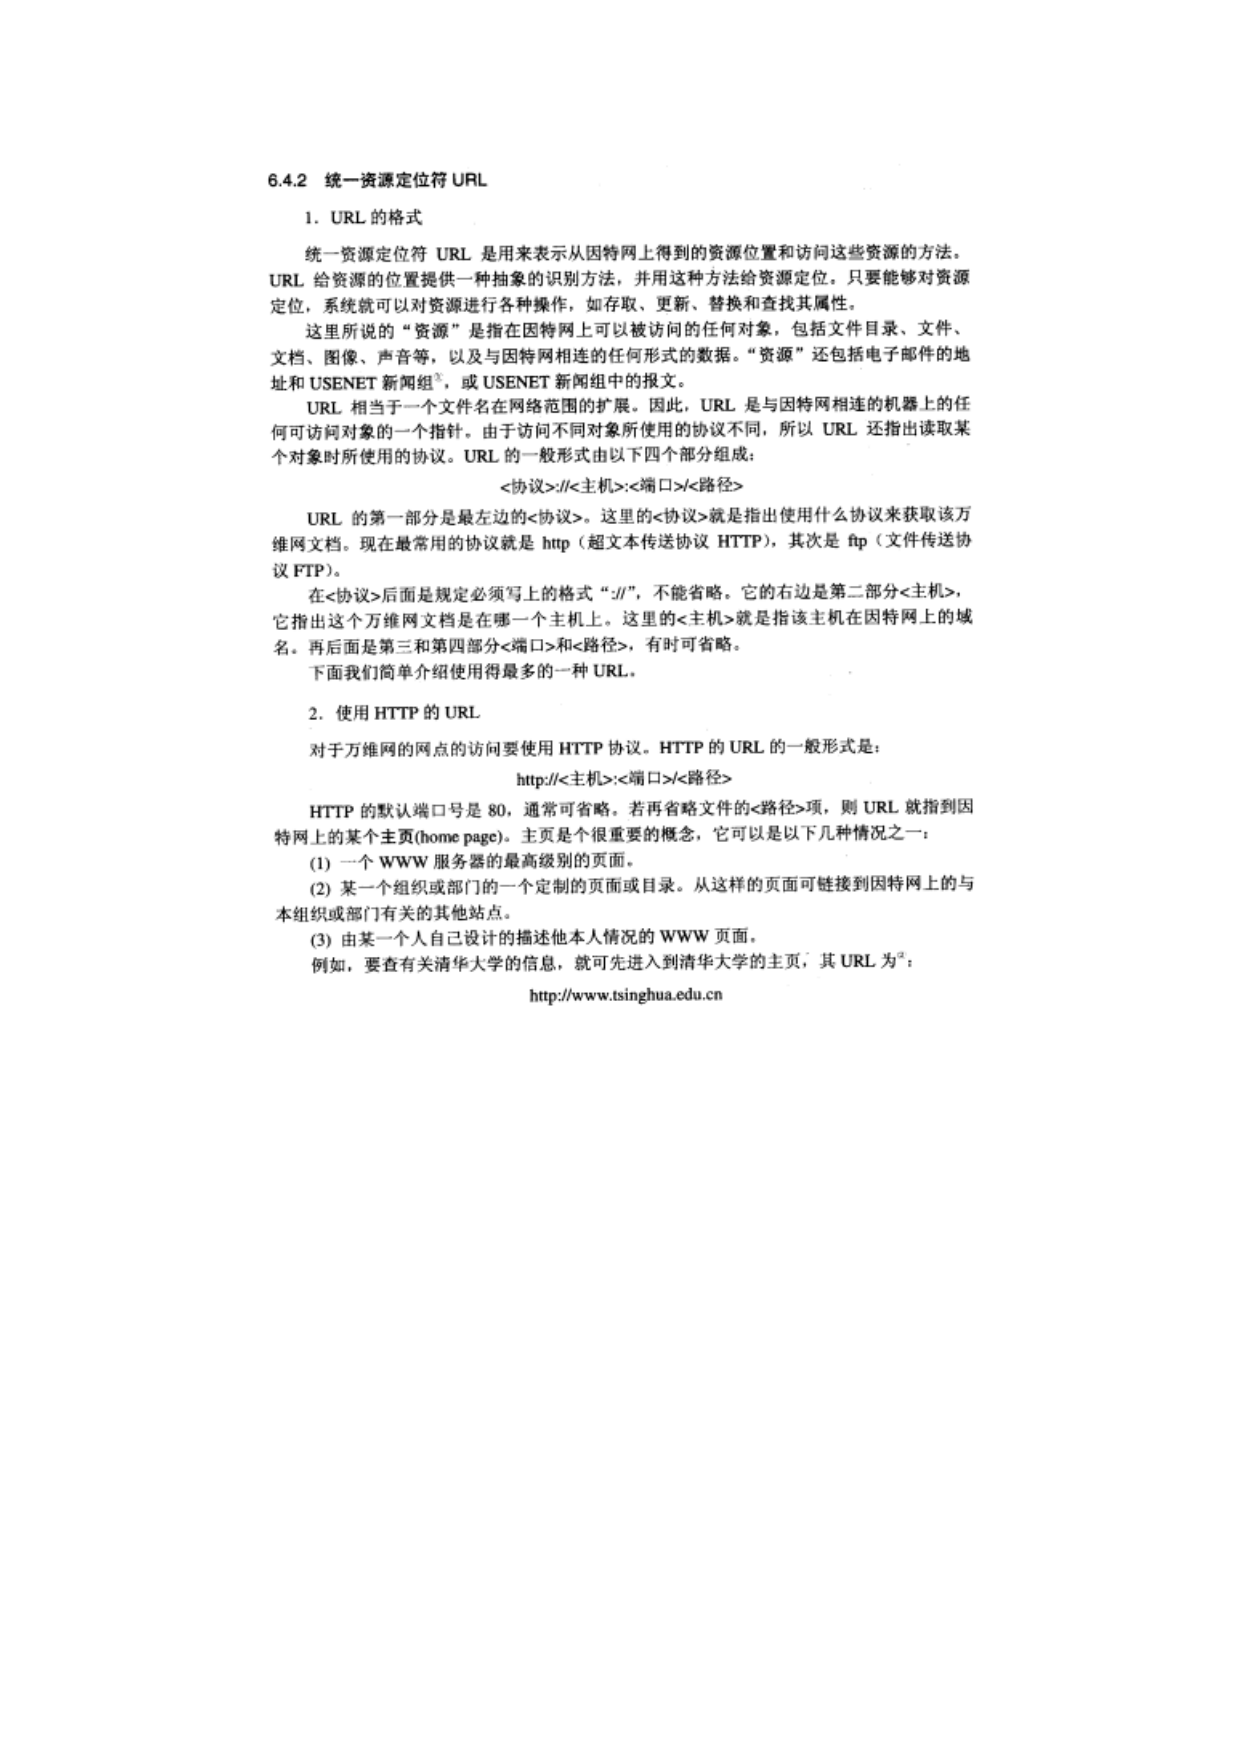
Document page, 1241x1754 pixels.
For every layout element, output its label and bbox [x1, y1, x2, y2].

picture [248, 162, 992, 1017]
